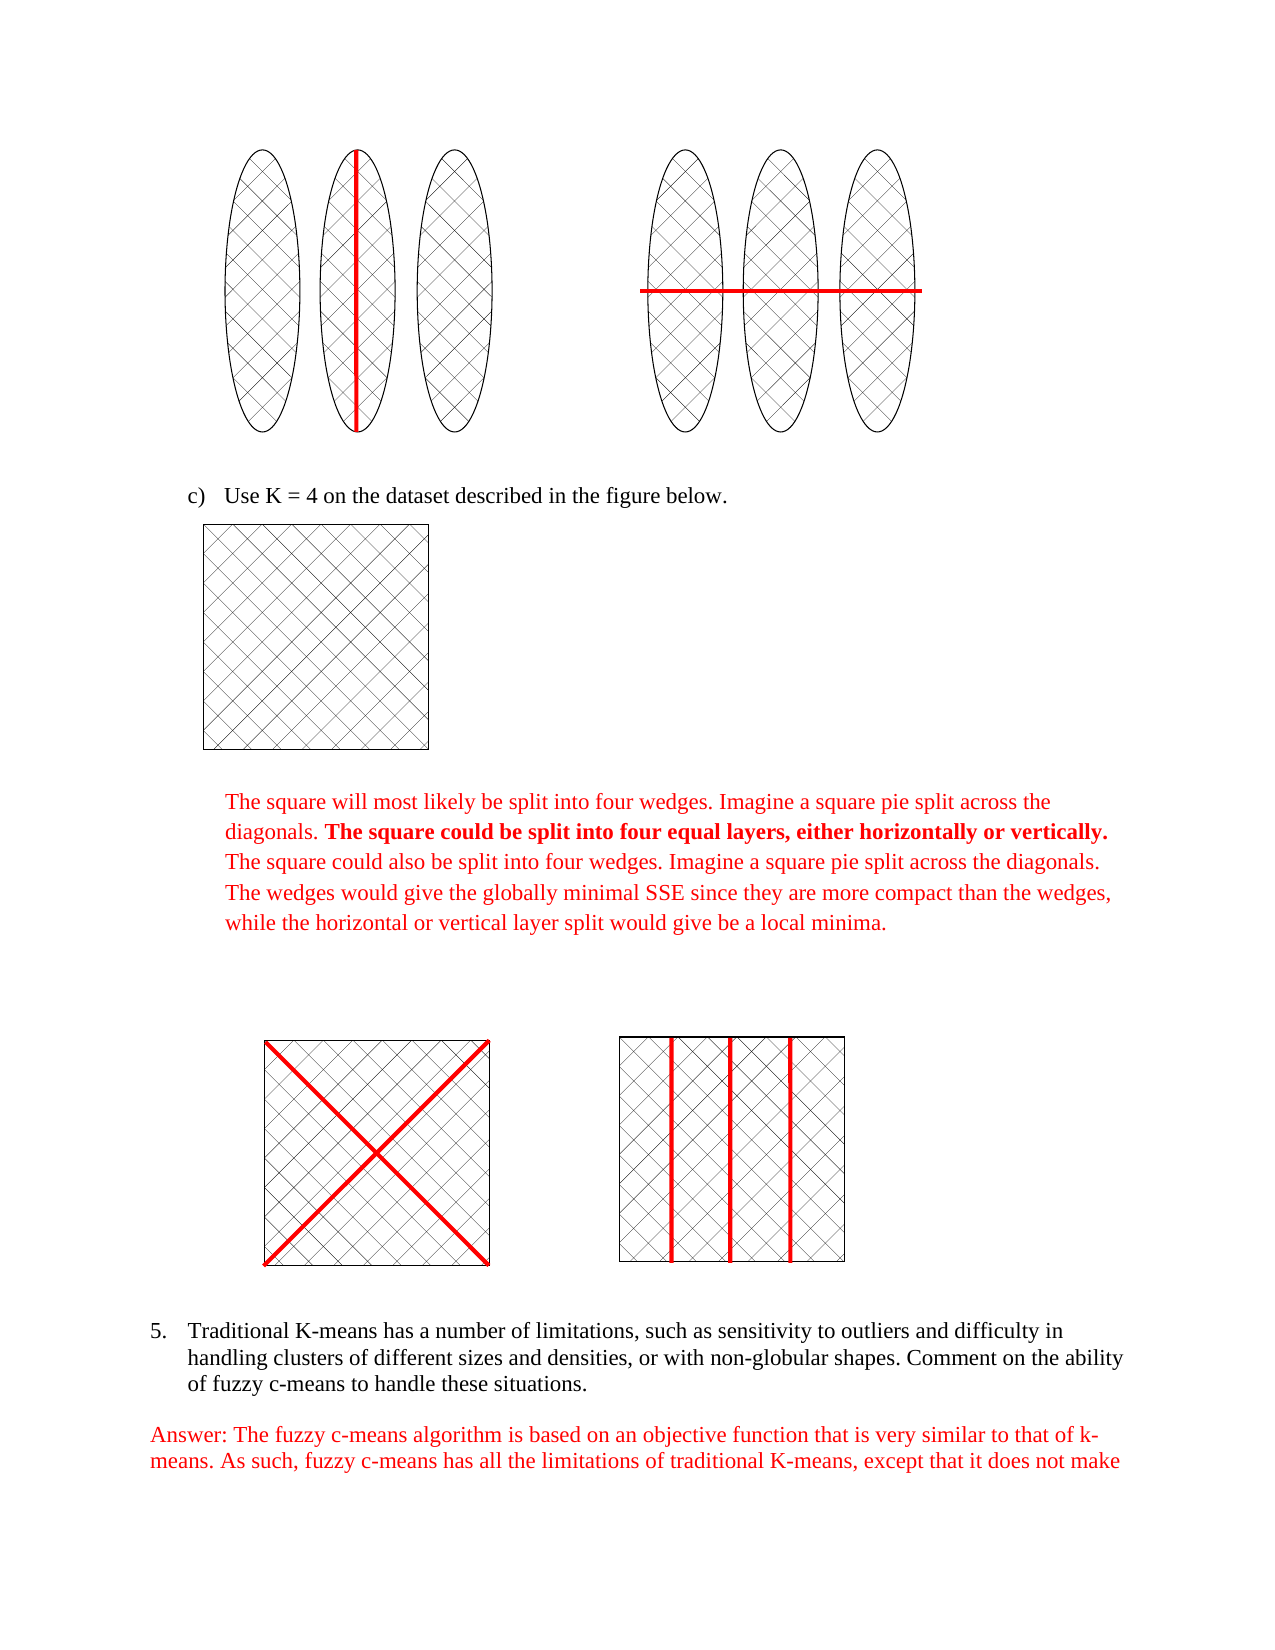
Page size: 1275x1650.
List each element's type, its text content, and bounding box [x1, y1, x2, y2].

list Use K = 4 on the dataset described in the figure below. [187, 482, 1125, 508]
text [150, 1421, 1125, 1474]
text The square will most likely be split into four wedges. Imagine a square pie split across the diagonals. The square could be split into four equal layers, either horizontally or vertically. The square could also be split into four wedges. Imagine a square pie split across the diagonals. The wedges would give the globally minimal SSE since they are more compact than the wedges, while the horizontal or vertical layer split would give be a local minima. [225, 788, 1125, 935]
list Traditional K-means has a number of limitations, such as sensitivity to outliers and difficulty in handling clusters of different sizes and densities, or with non-globular shapes. Comment on the ability of fuzzy c-means to handle these situations. [150, 1317, 1125, 1396]
